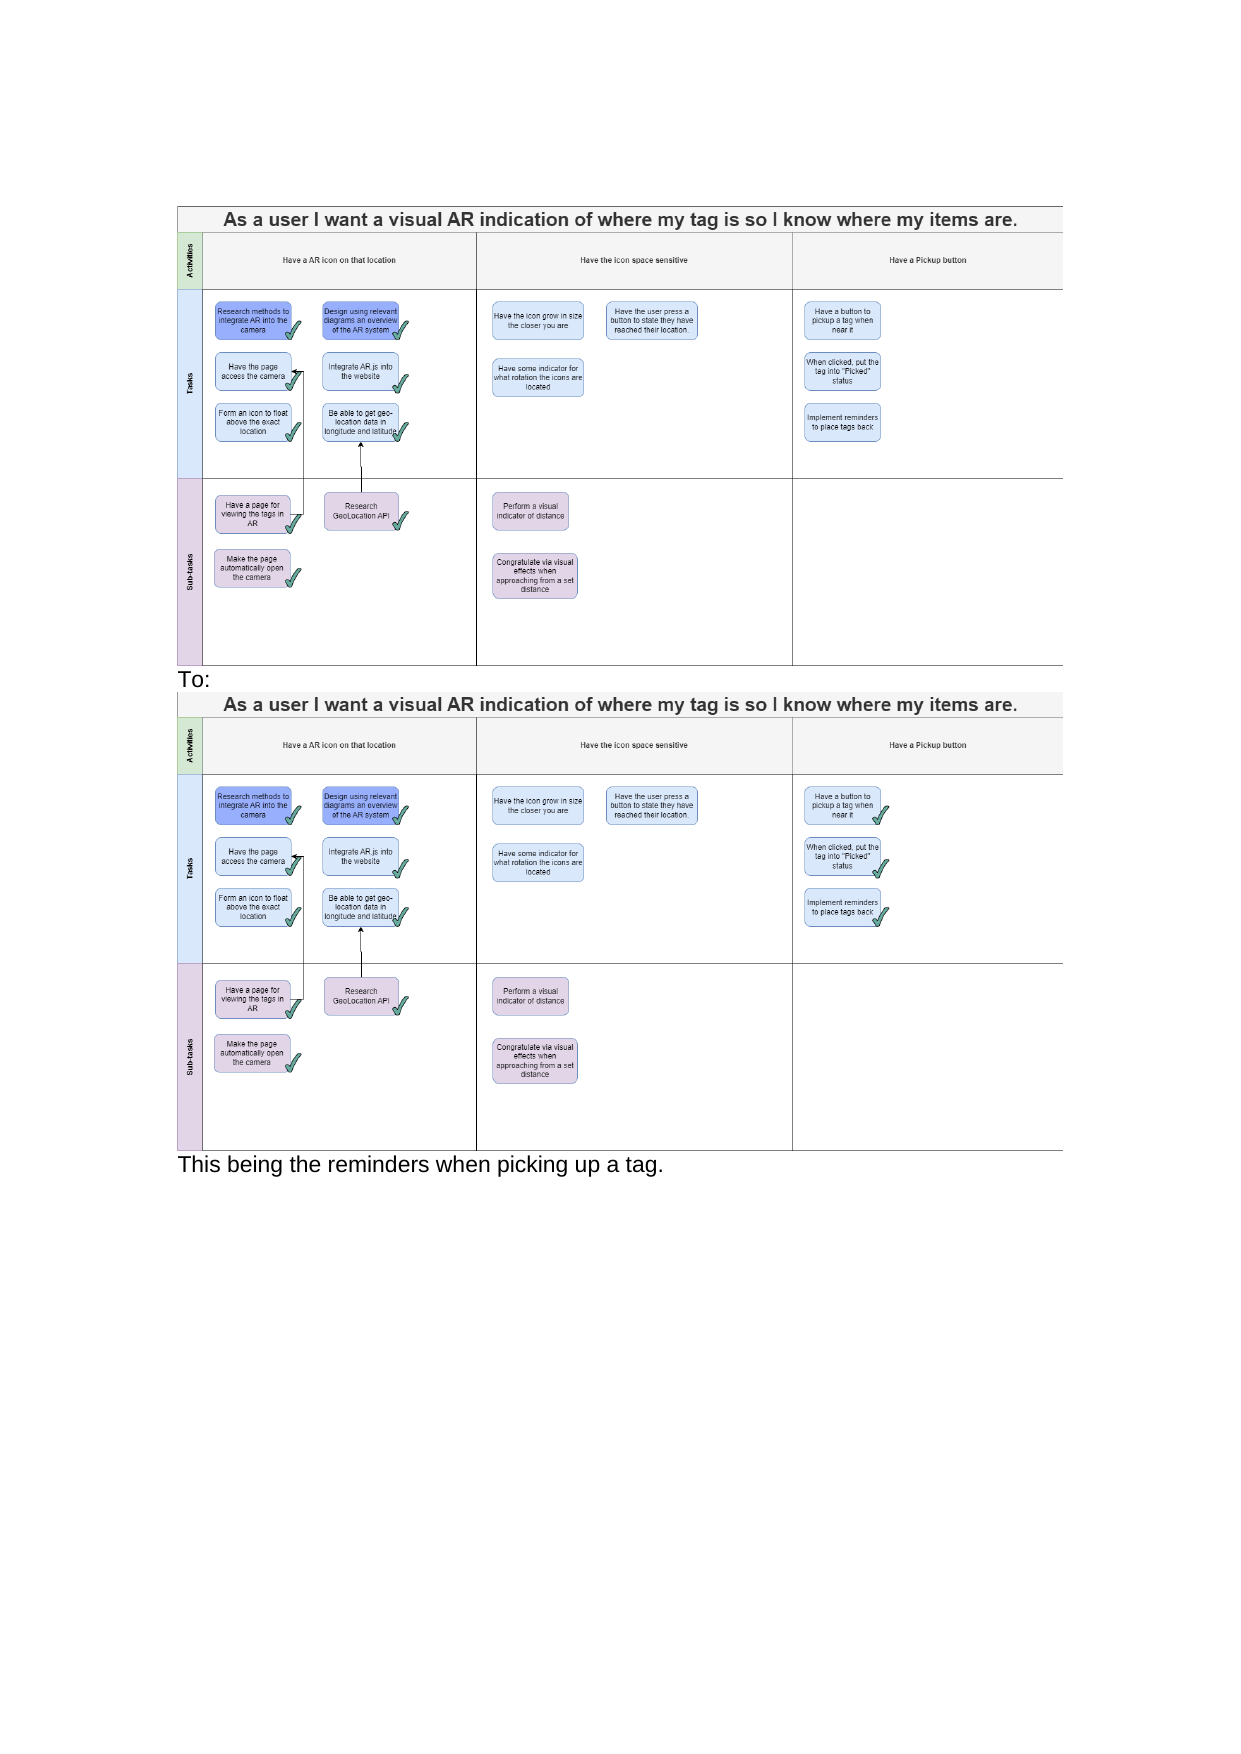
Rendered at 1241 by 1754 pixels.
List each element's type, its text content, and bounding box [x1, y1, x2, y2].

text To: [177, 666, 1063, 692]
picture [177, 692, 1063, 1151]
text This being the reminders when picking up a tag. [177, 1151, 1063, 1177]
picture [177, 206, 1063, 666]
